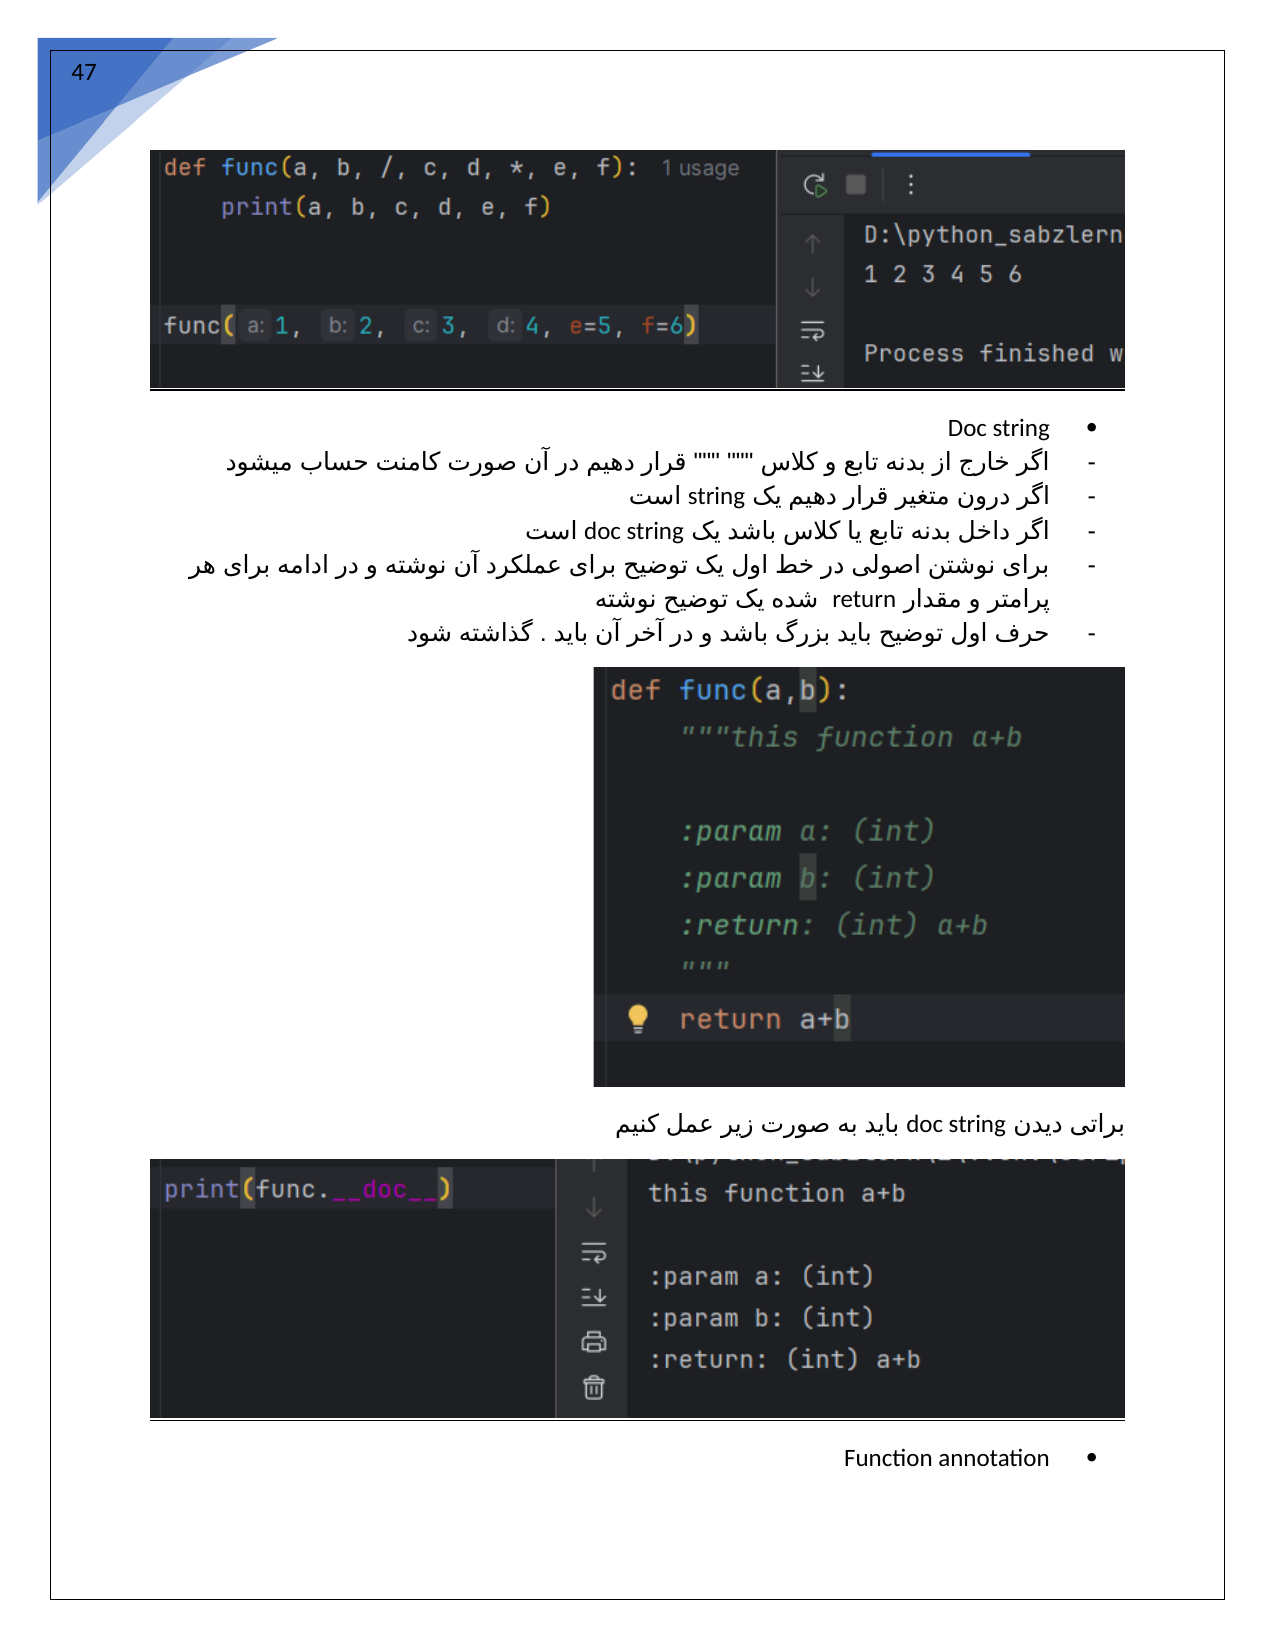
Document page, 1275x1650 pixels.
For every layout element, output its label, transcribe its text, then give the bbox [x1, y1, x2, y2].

picture [593, 667, 1125, 1087]
list Function annotation [150, 1442, 1087, 1473]
picture [51, 51, 1125, 388]
list برای نوشتن اصولی در خط اول یک توضیح برای عملکرد آن نوشته و در ادامه برای هر پرامتر و مقدار return شده یک توضیح نوشته [150, 550, 1087, 613]
list اگر داخل بدنه تابع یا کلاس باشد یک doc string است [150, 515, 1087, 546]
list اگر درون متغیر قرار دهیم یک string است [150, 480, 1087, 511]
list حرف اول توضیح باید بزرگ باشد و در آخر آن باید . گذاشته شود [150, 618, 1087, 647]
text براتی دیدن doc string باید به صورت زیر عمل کنیم [150, 1108, 1125, 1138]
picture [37, 37, 279, 206]
list اگر خارج از بدنه تابع و کلاس """ """ قرار دهیم در آن صورت کامنت حساب میشود [150, 447, 1087, 476]
list Doc string [150, 412, 1087, 442]
picture [150, 1159, 1125, 1418]
